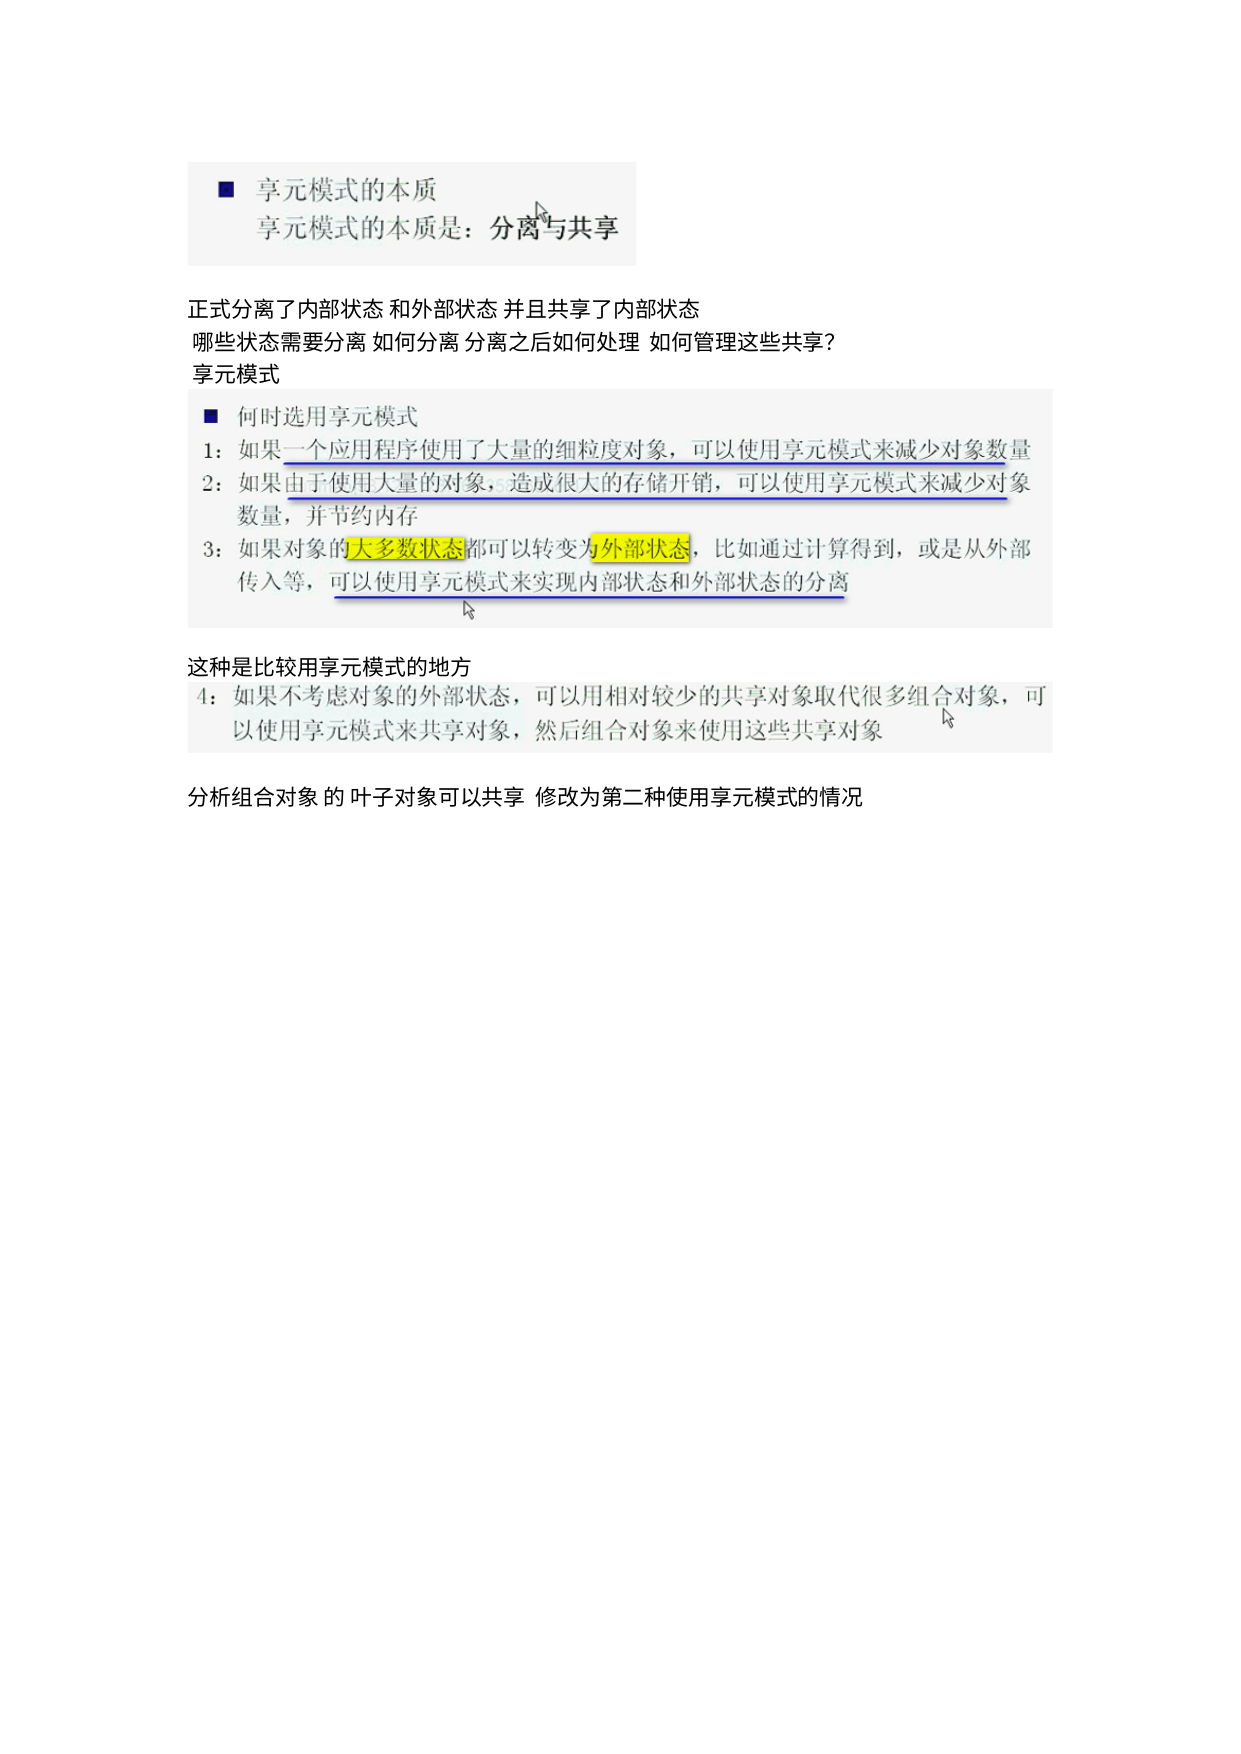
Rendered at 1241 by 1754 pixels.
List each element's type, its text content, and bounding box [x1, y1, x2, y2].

text 正式分离了内部状态 和外部状态 并且共享了内部状态 [187, 292, 1053, 324]
text 分析组合对象 的 叶子对象可以共享 修改为第二种使用享元模式的情况 [187, 779, 1053, 812]
text 哪些状态需要分离 如何分离 分离之后如何处理 如何管理这些共享？ [187, 324, 1053, 357]
picture [187, 389, 1053, 628]
text 享元模式 [187, 357, 1053, 389]
picture [187, 682, 1053, 753]
text 这种是比较用享元模式的地方 [187, 649, 1053, 682]
picture [187, 162, 637, 266]
